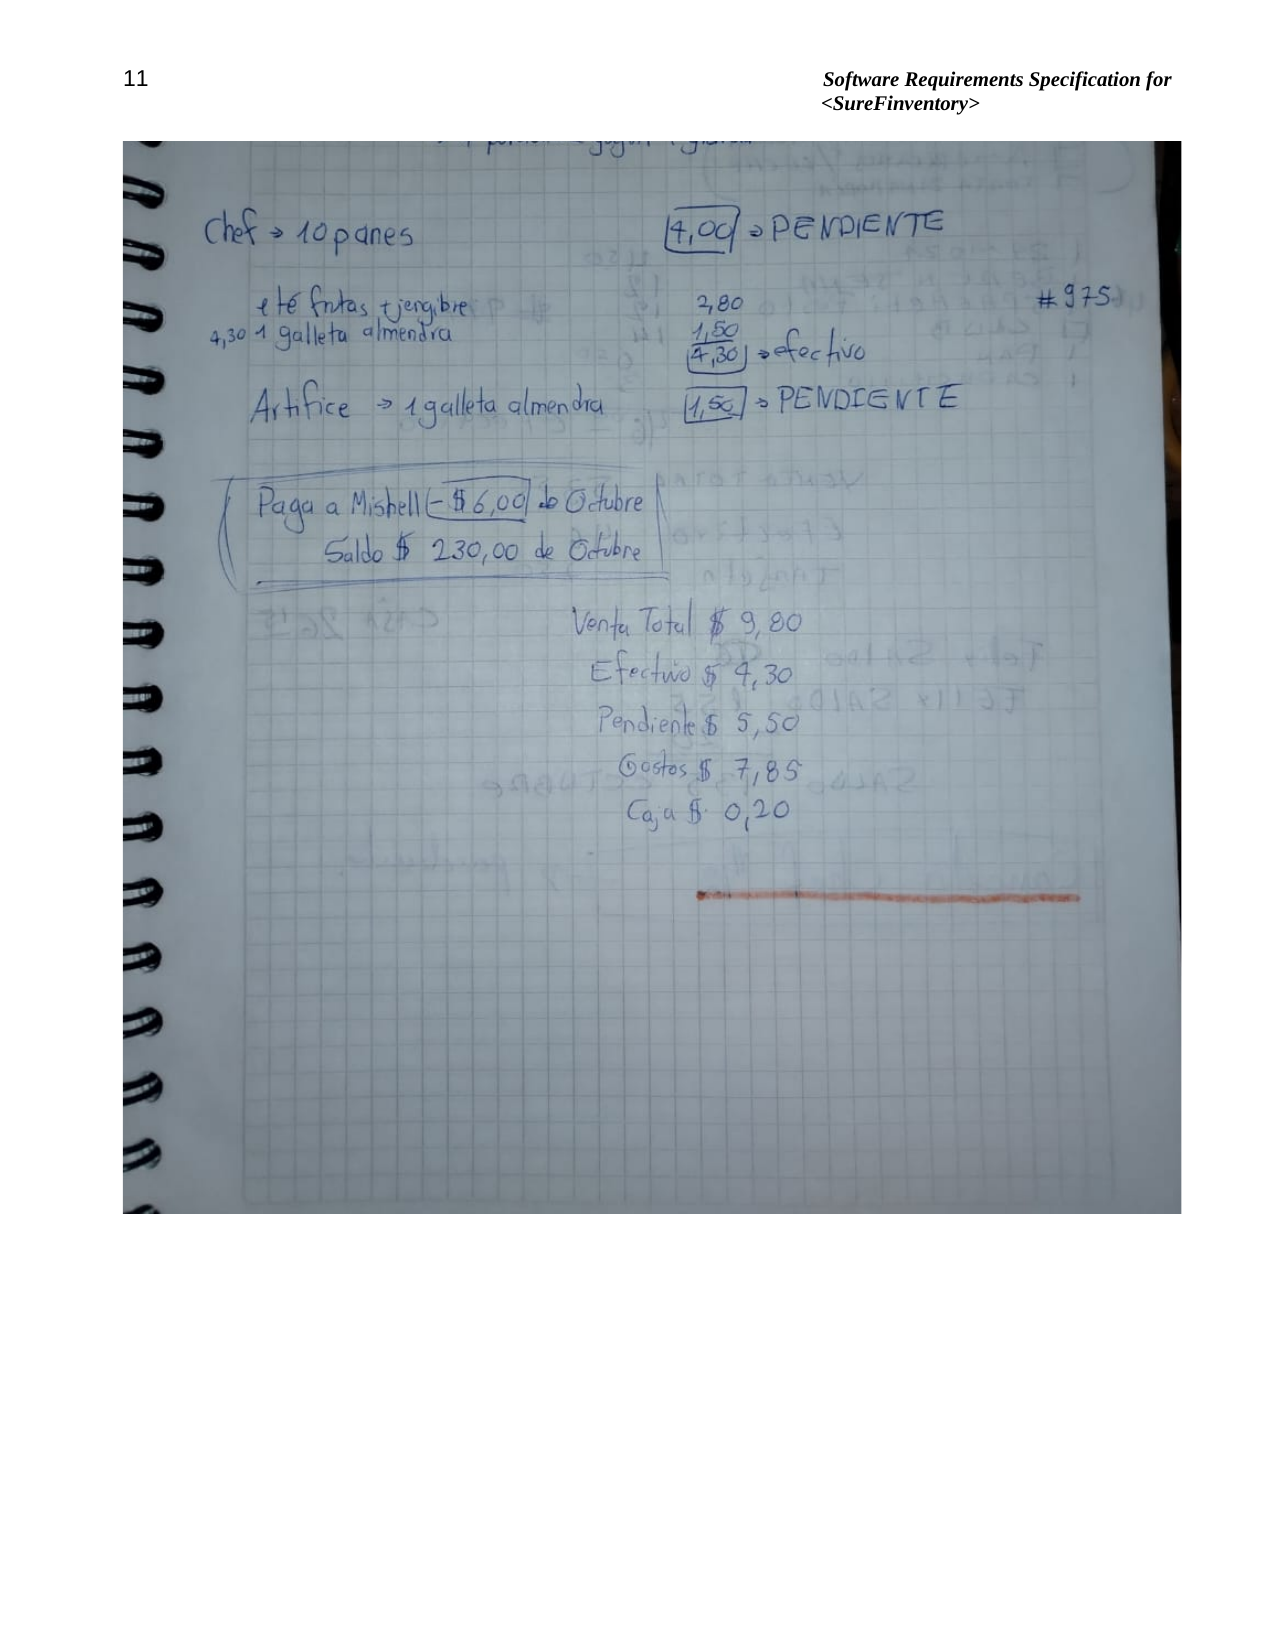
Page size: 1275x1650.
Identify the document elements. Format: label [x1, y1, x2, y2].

picture [122, 141, 1182, 1214]
